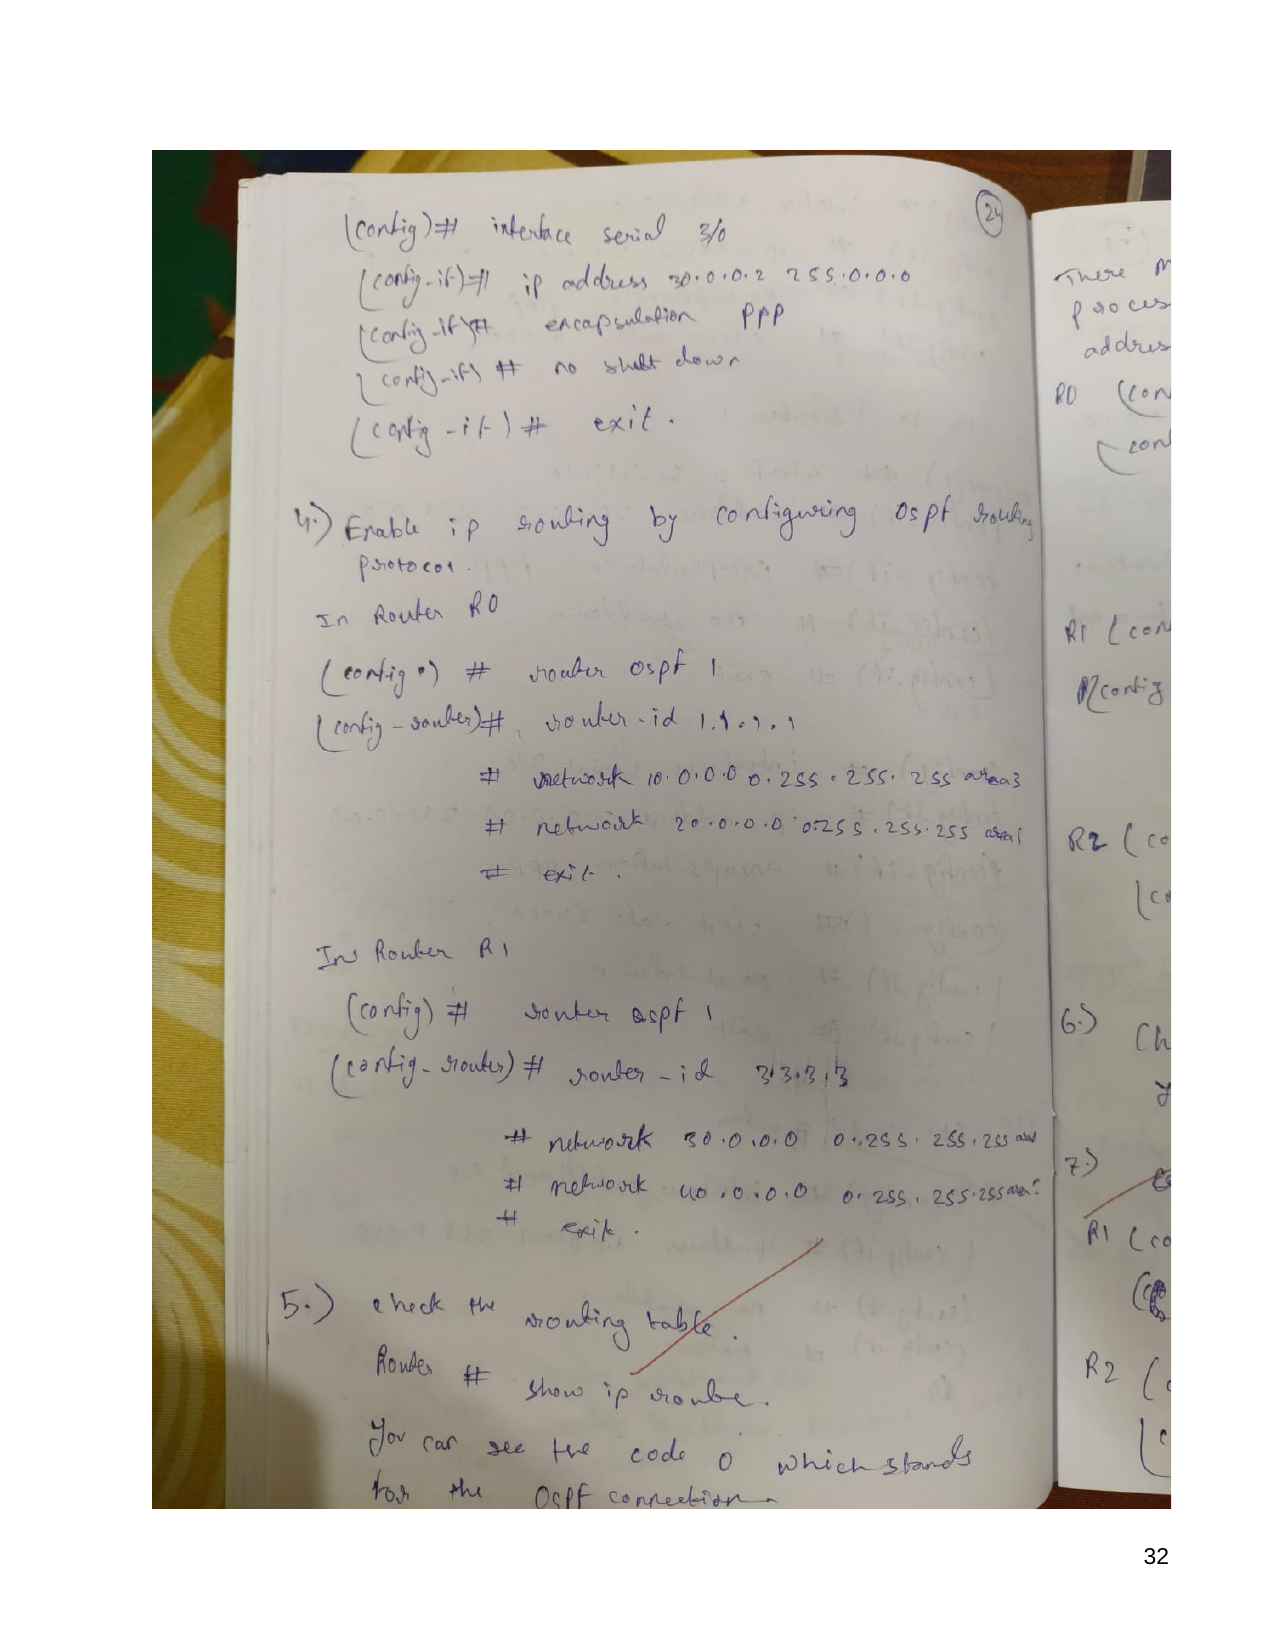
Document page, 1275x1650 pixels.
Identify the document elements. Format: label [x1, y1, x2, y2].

picture [152, 150, 1172, 1509]
